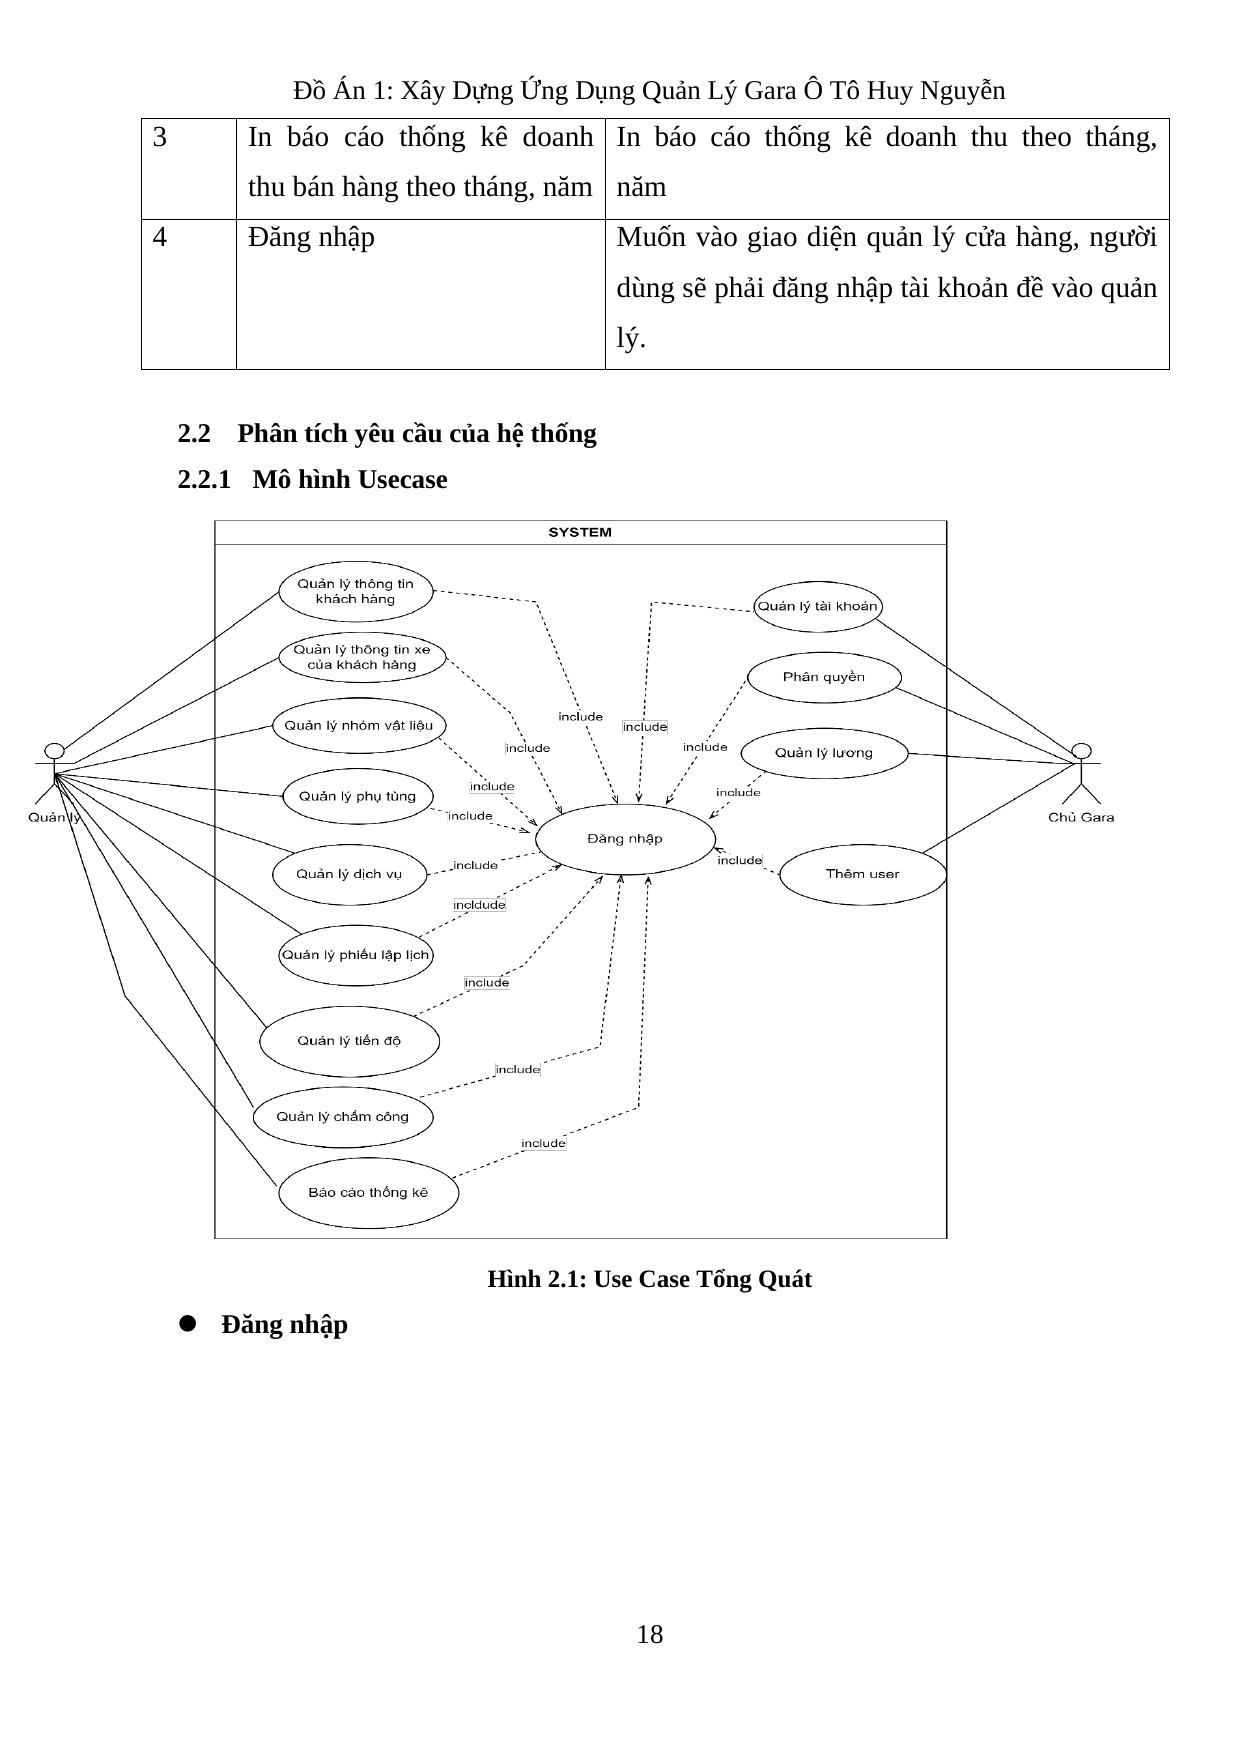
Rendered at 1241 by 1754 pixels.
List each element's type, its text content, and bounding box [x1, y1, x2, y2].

table_cell 4 [142, 220, 236, 369]
subtitle Mô hình Usecase [177, 464, 1122, 495]
subtitle Phân tích yêu cầu của hệ thống [177, 417, 1122, 448]
table_cell Đăng nhập [237, 220, 605, 369]
picture [15, 510, 1128, 1249]
text Hình 2.1: Use Case Tổng Quát [177, 1264, 1122, 1293]
table_cell In báo cáo thống kê doanh thu theo tháng, năm [606, 119, 1169, 218]
table_cell 3 [142, 119, 236, 218]
list Đăng nhập [177, 1308, 1122, 1339]
table_cell In báo cáo thống kê doanh thu bán hàng theo tháng, năm [237, 119, 605, 218]
table_cell Muốn vào giao diện quản lý cửa hàng, người dùng sẽ phải đăng nhập tài khoản đề vào quản lý. [606, 220, 1169, 369]
